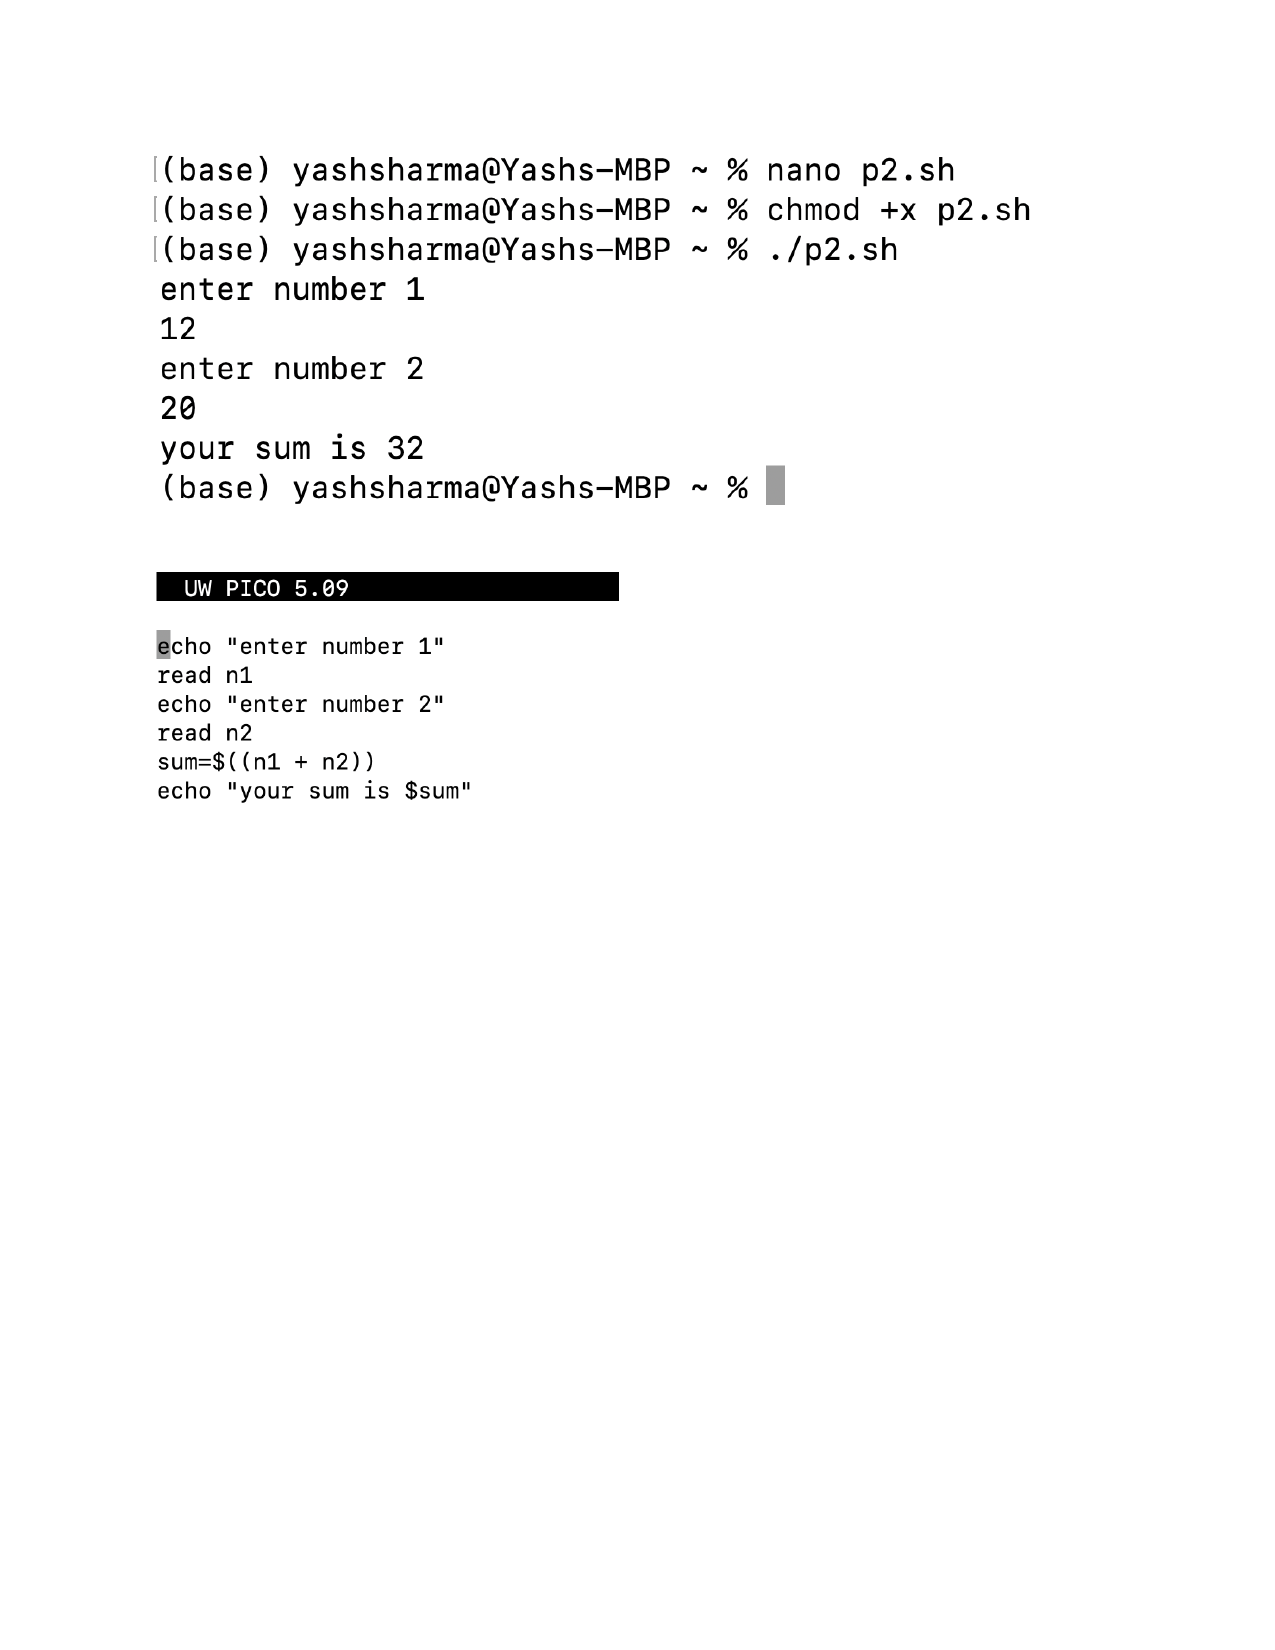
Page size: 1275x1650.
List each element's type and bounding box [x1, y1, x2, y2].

picture [150, 150, 1125, 548]
picture [150, 572, 619, 960]
